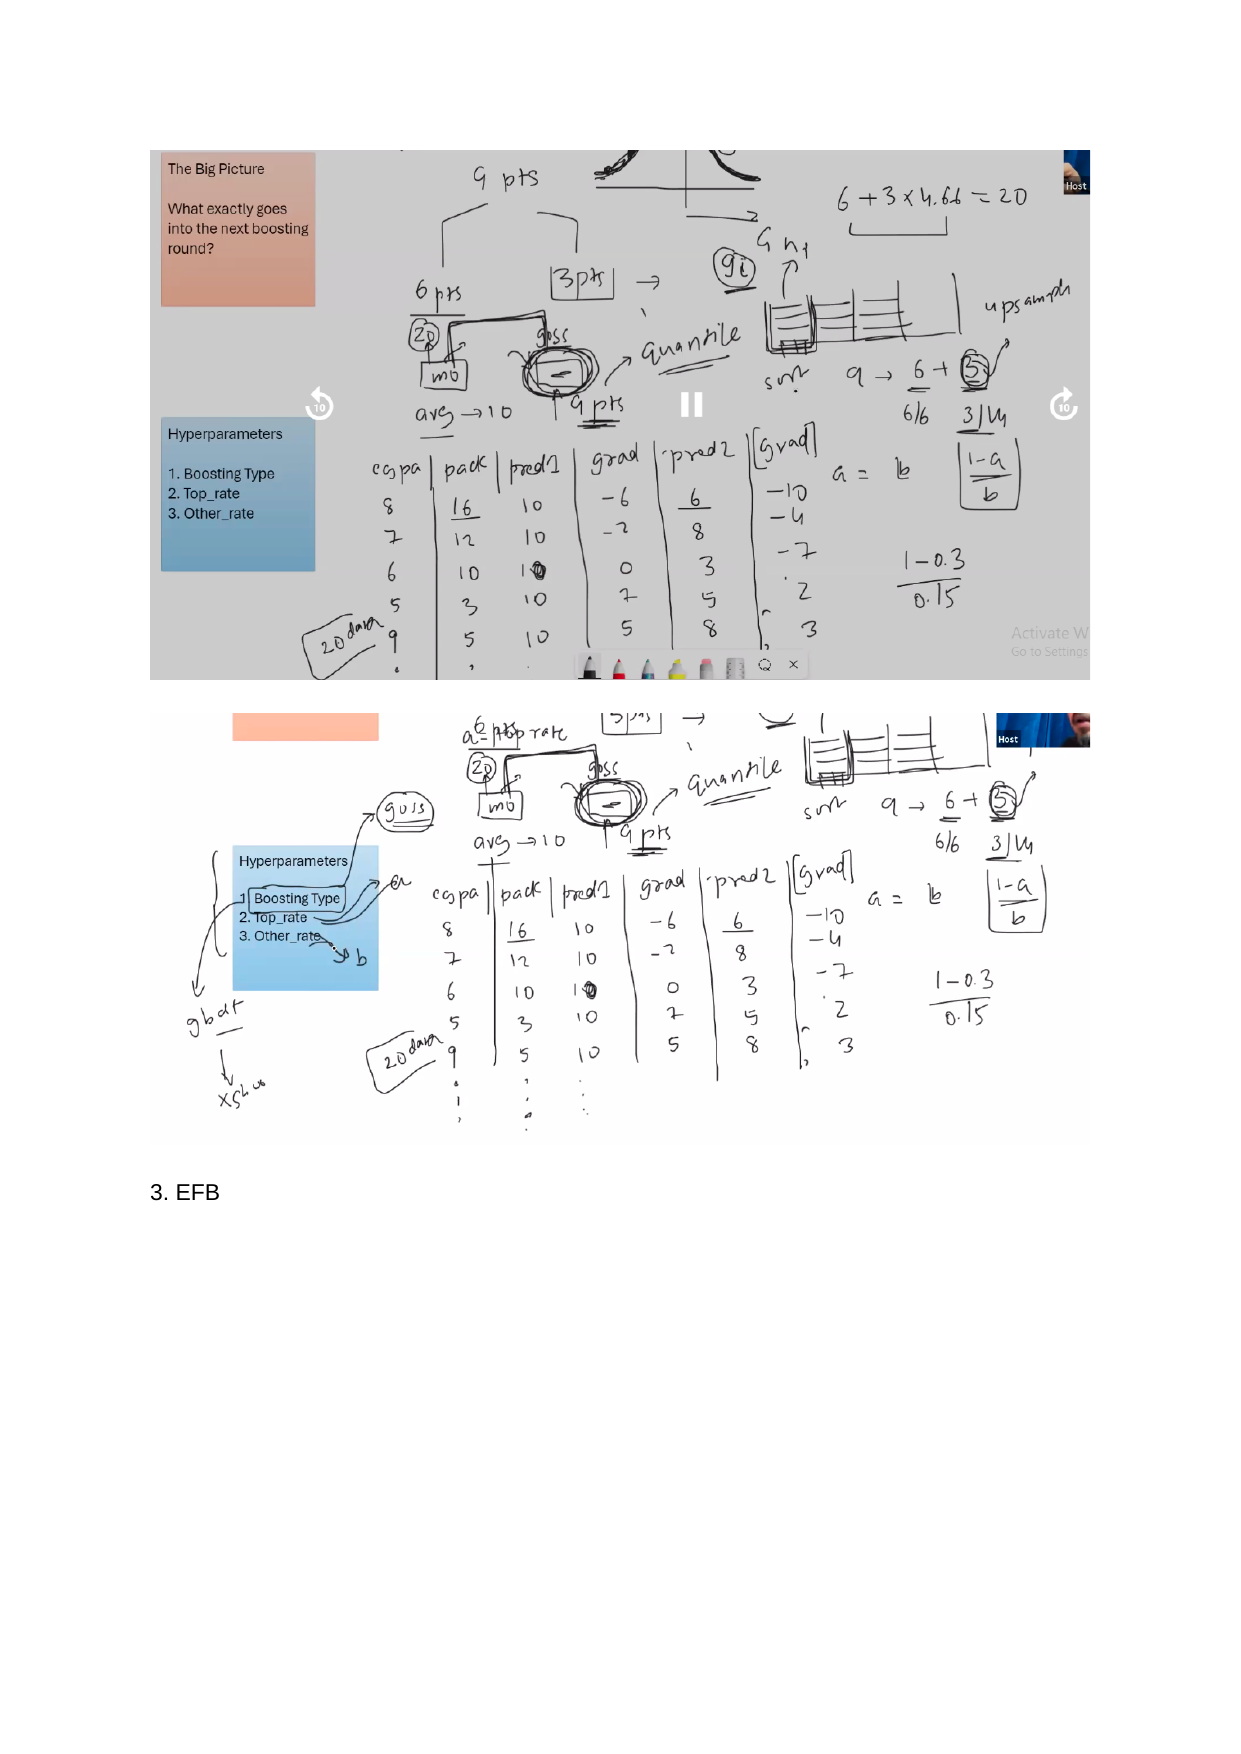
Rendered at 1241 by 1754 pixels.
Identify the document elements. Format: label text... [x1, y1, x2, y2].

text 3. EFB [150, 1178, 1090, 1205]
picture [150, 150, 1091, 680]
picture [150, 713, 1091, 1145]
